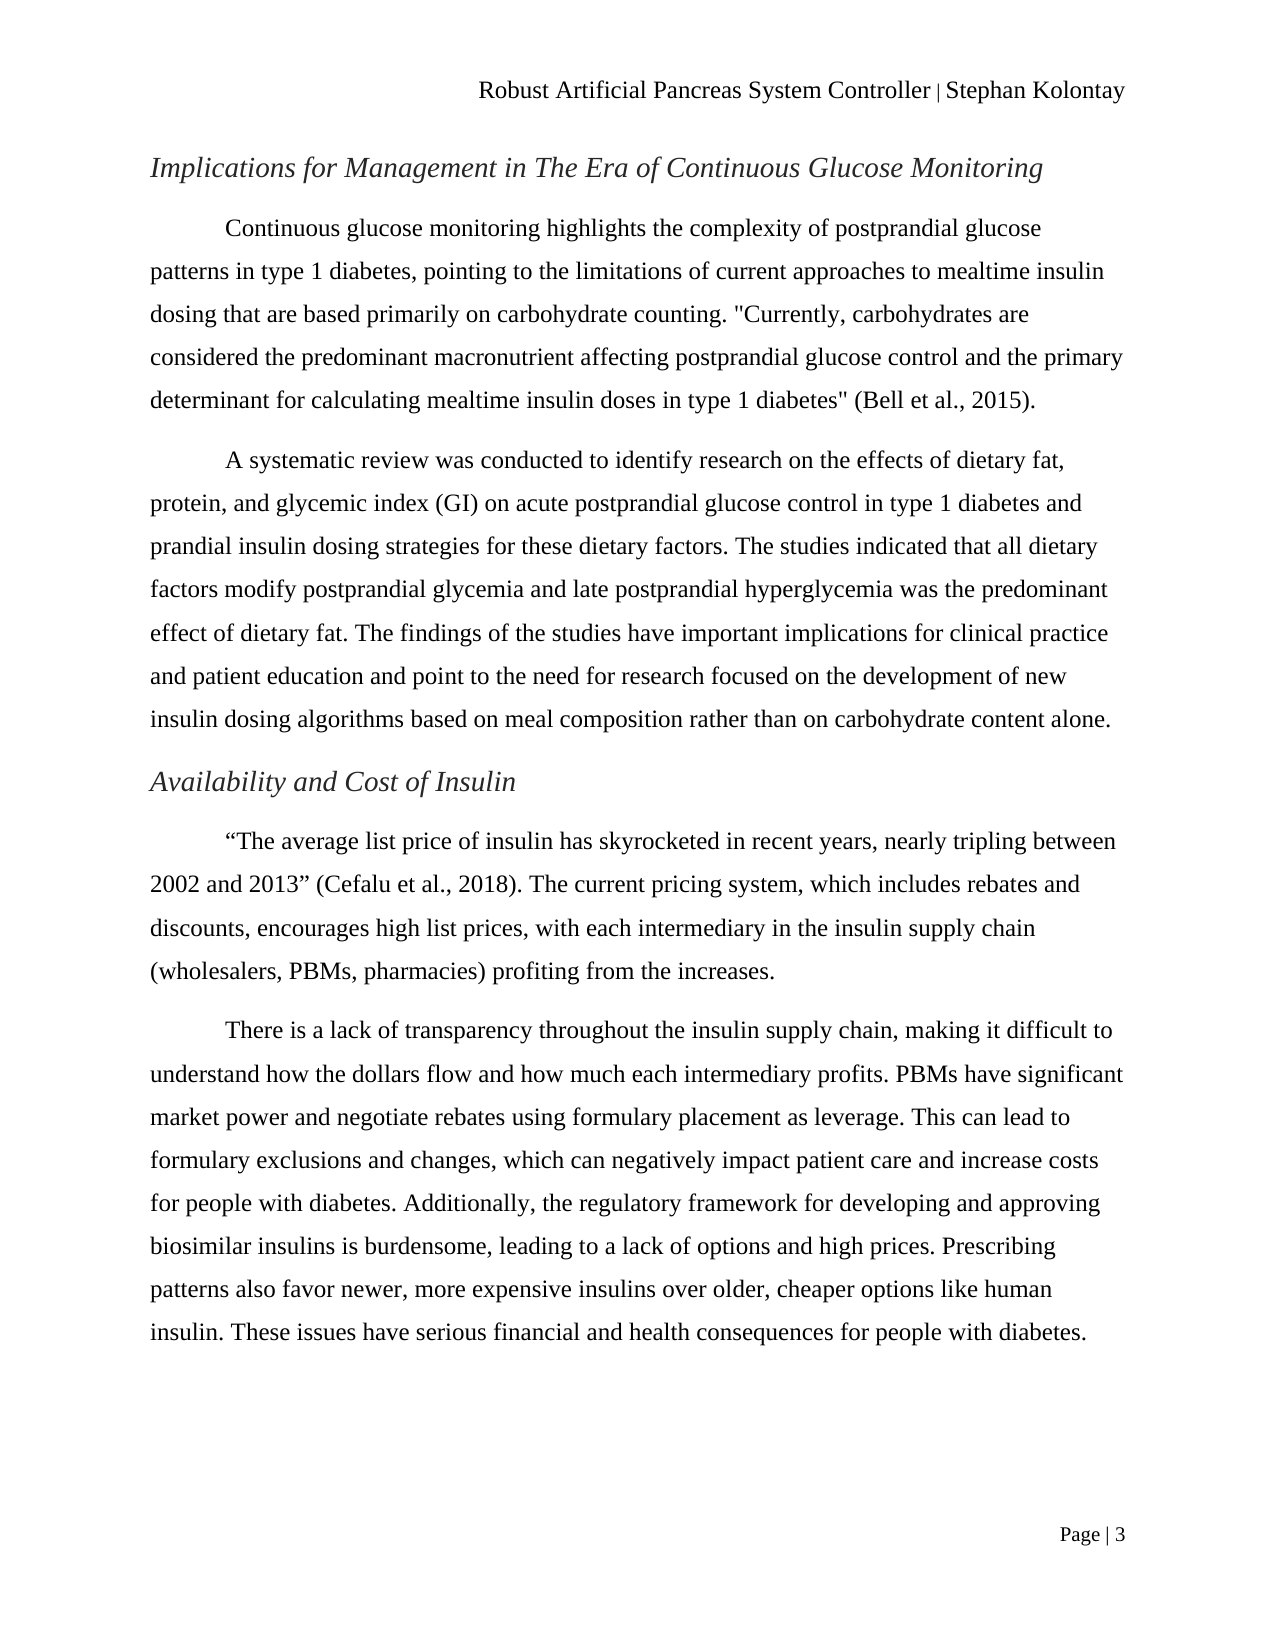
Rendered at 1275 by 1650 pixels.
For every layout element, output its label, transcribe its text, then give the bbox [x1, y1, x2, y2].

text Continuous glucose monitoring highlights the complexity of postprandial glucose patterns in type 1 diabetes, pointing to the limitations of current approaches to mealtime insulin dosing that are based primarily on carbohydrate counting. "Currently, carbohydrates are considered the predominant macronutrient affecting postprandial glucose control and the primary determinant for calculating mealtime insulin doses in type 1 diabetes" (Bell et al., 2015). [150, 213, 1125, 414]
subtitle Implications for Management in The Era of Continuous Glucose Monitoring [150, 150, 1125, 183]
subtitle Availability and Cost of Insulin [150, 764, 1125, 797]
text A systematic review was conducted to identify research on the effects of dietary fat, protein, and glycemic index (GI) on acute postprandial glucose control in type 1 diabetes and prandial insulin dosing strategies for these dietary factors. The studies indicated that all dietary factors modify postprandial glycemia and late postprandial hyperglycemia was the predominant effect of dietary fat. The findings of the studies have important implications for clinical practice and patient education and point to the need for research focused on the development of new insulin dosing algorithms based on meal composition rather than on carbohydrate content alone. [150, 445, 1125, 733]
text “The average list price of insulin has skyrocketed in recent years, nearly tripling between 2002 and 2013” (Cefalu et al., 2018). The current pricing system, which includes rebates and discounts, encourages high list prices, with each intermediary in the insulin supply chain (wholesalers, PBMs, pharmacies) profiting from the increases. [150, 826, 1125, 984]
text There is a lack of transparency throughout the insulin supply chain, making it difficult to understand how the dollars flow and how much each intermediary profits. PBMs have significant market power and negotiate rebates using formulary placement as leverage. This can lead to formulary exclusions and changes, which can negatively impact patient care and increase costs for people with diabetes. Additionally, the regulatory framework for developing and approving biosimilar insulins is burdensome, leading to a lack of options and high prices. Prescribing patterns also favor newer, more expensive insulins over older, cheaper options like human insulin. These issues have serious financial and health consequences for people with diabetes. [150, 1016, 1125, 1346]
